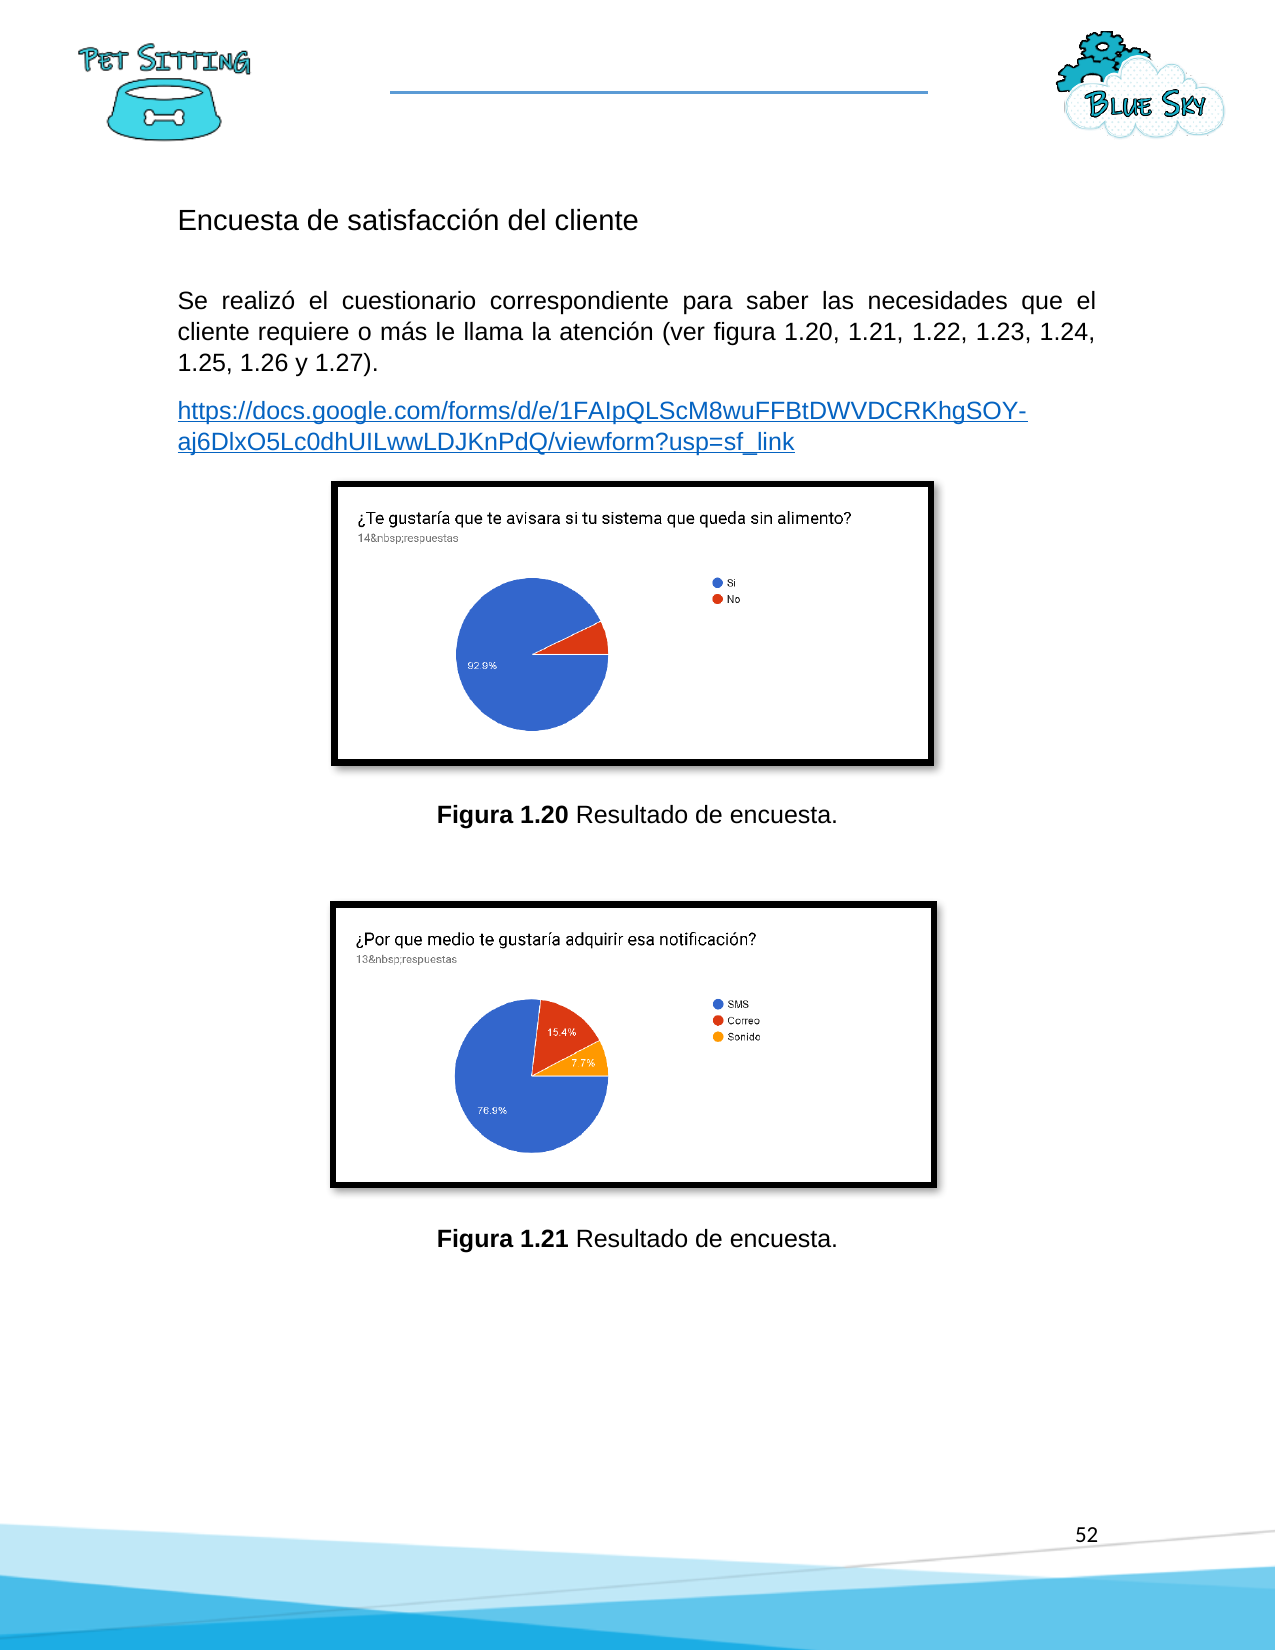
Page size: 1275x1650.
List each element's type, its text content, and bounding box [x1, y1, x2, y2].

picture [338, 487, 928, 759]
text https://docs.google.com/forms/d/e/1FAIpQLScM8wuFFBtDWVDCRKhgSOY-aj6DlxO5Lc0dhUILwwLDJKnPdQ/viewform?usp=sf_link [177, 396, 1098, 456]
picture [71, 31, 260, 148]
picture [1050, 31, 1230, 143]
text Figura 1.21 Resultado de encuesta. [177, 1223, 1098, 1252]
subtitle Encuesta de satisfacción del cliente [177, 203, 1098, 236]
picture [336, 908, 931, 1182]
text Se realizó el cuestionario correspondiente para saber las necesidades que el cliente requiere o más le llama la atención (ver figura 1.20, 1.21, 1.22, 1.23, 1.24, 1.25, 1.26 y 1.27). [177, 286, 1098, 377]
picture [0, 1487, 1275, 1650]
text Figura 1.20 Resultado de encuesta. [177, 800, 1098, 828]
